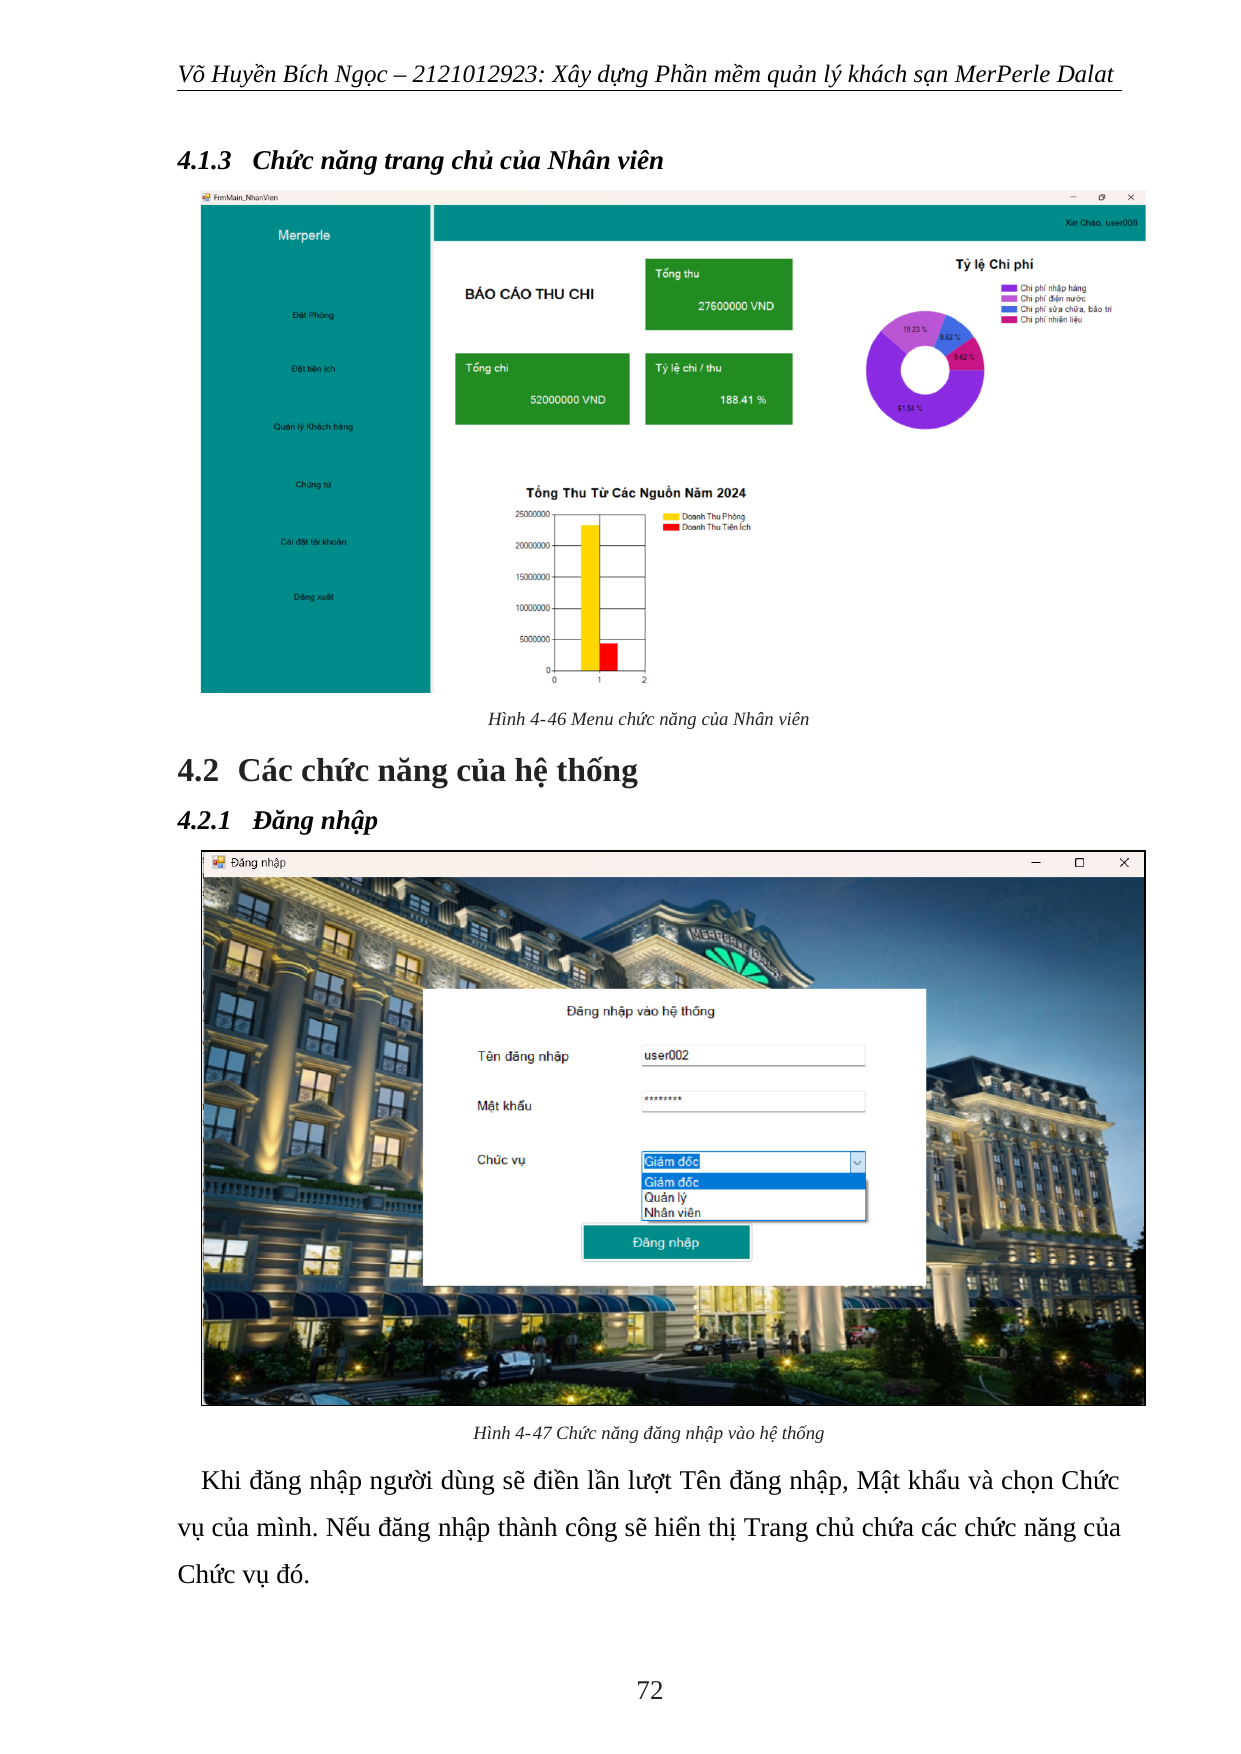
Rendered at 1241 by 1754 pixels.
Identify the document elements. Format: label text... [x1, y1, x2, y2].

picture [202, 852, 1144, 1405]
subtitle Chức năng trang chủ của Nhân viên [177, 144, 1122, 175]
text Khi đăng nhập người dùng sẽ điền lần lượt Tên đăng nhập, Mật khẩu và chọn Chức vụ của mình. Nếu đăng nhập thành công sẽ hiển thị Trang chủ chứa các chức năng của Chức vụ đó. [177, 1464, 1122, 1589]
picture [200, 190, 1146, 693]
subtitle Đăng nhập [177, 804, 1122, 835]
subtitle Các chức năng của hệ thống [177, 750, 1122, 788]
